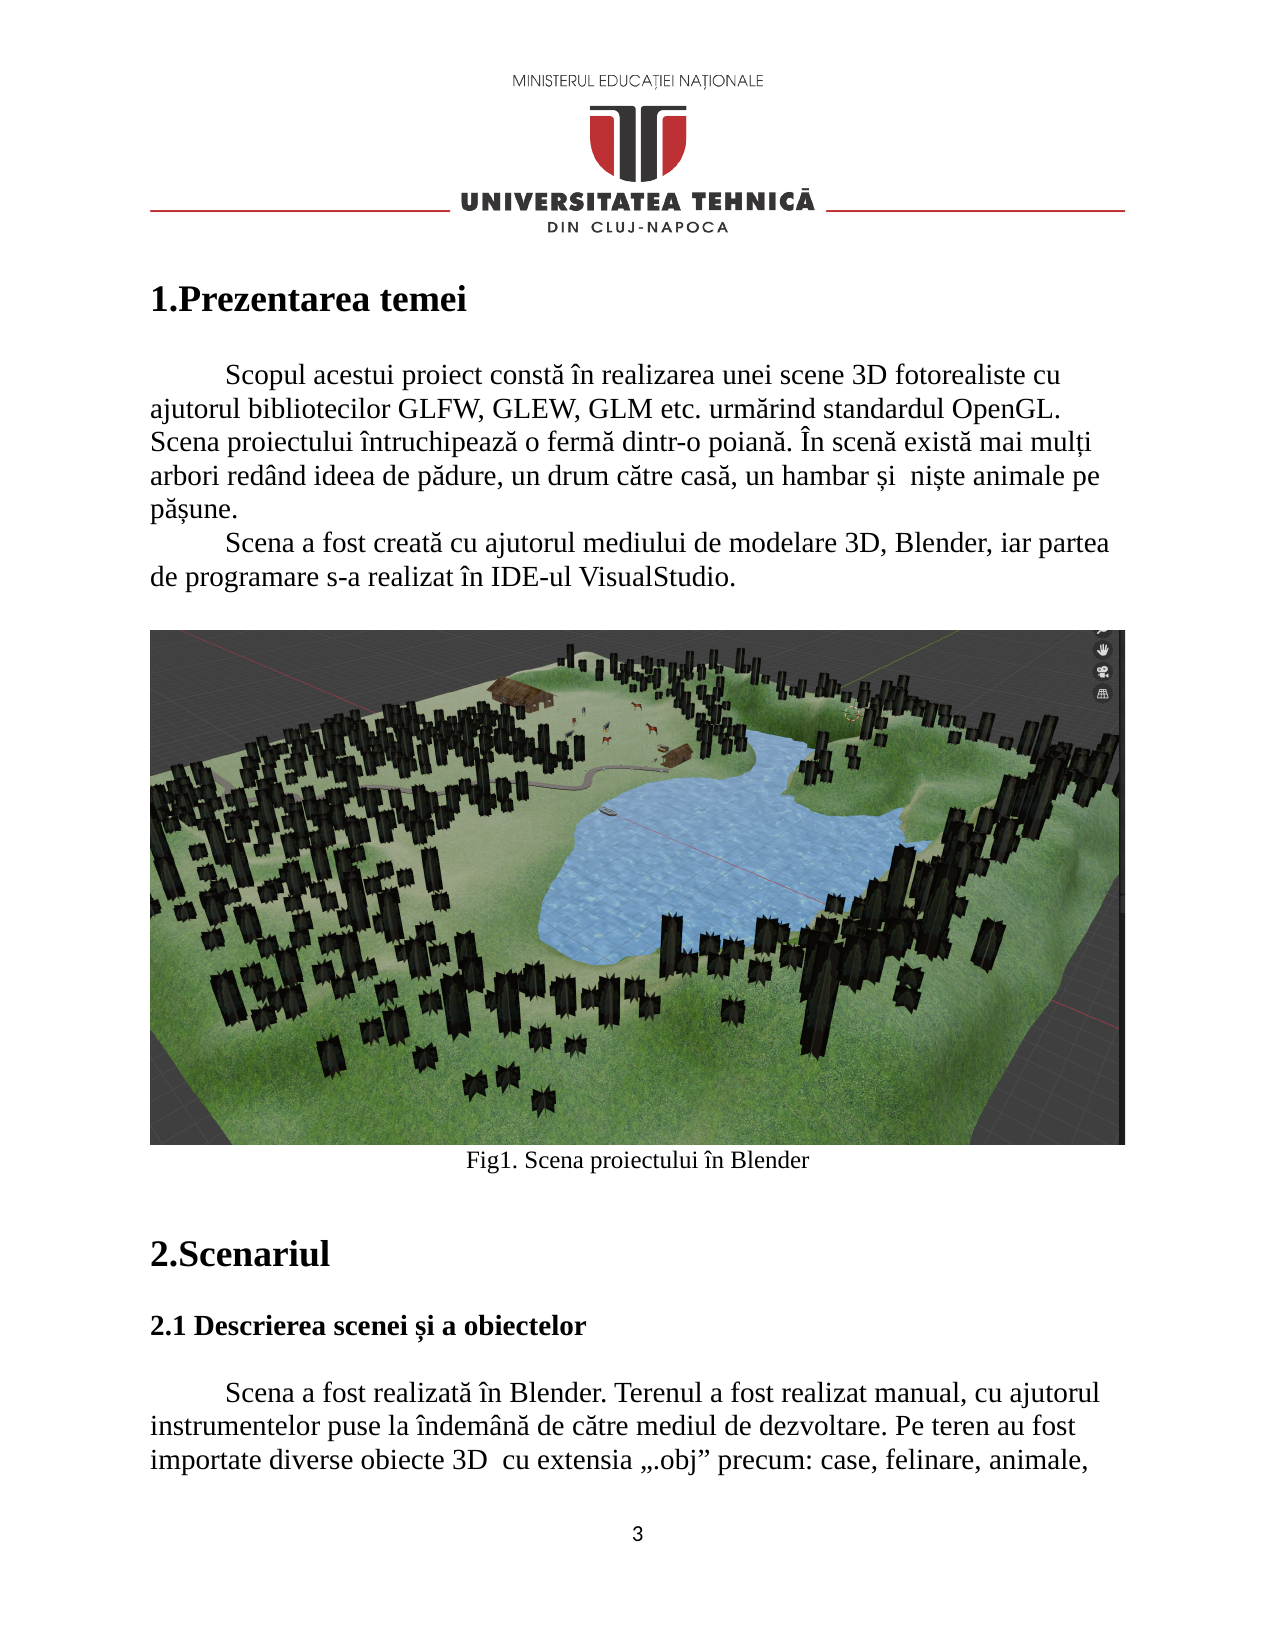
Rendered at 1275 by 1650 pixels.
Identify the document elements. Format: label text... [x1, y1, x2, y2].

text 2.1 Descrierea scenei și a obiectelor [150, 1308, 1125, 1341]
text Fig1. Scena proiectului în Blender [150, 1145, 1125, 1173]
text 2.Scenariul [150, 1231, 1125, 1274]
text Scena proiectului întruchipează o fermă dintr-o poiană. În scenă există mai mulți arbori redând ideea de pădure, un drum către casă, un hambar și niște animale pe pășune. [150, 424, 1125, 525]
text Scena a fost creată cu ajutorul mediului de modelare 3D, Blender, iar partea de programare s-a realizat în IDE-ul VisualStudio. [150, 525, 1125, 592]
text Scopul acestui proiect constă în realizarea unei scene 3D fotorealiste cu ajutorul bibliotecilor GLFW, GLEW, GLM etc. urmărind standardul OpenGL. [150, 357, 1125, 424]
text 1.Prezentarea temei [150, 276, 1125, 319]
picture [150, 75, 1125, 233]
picture [150, 630, 1125, 1145]
